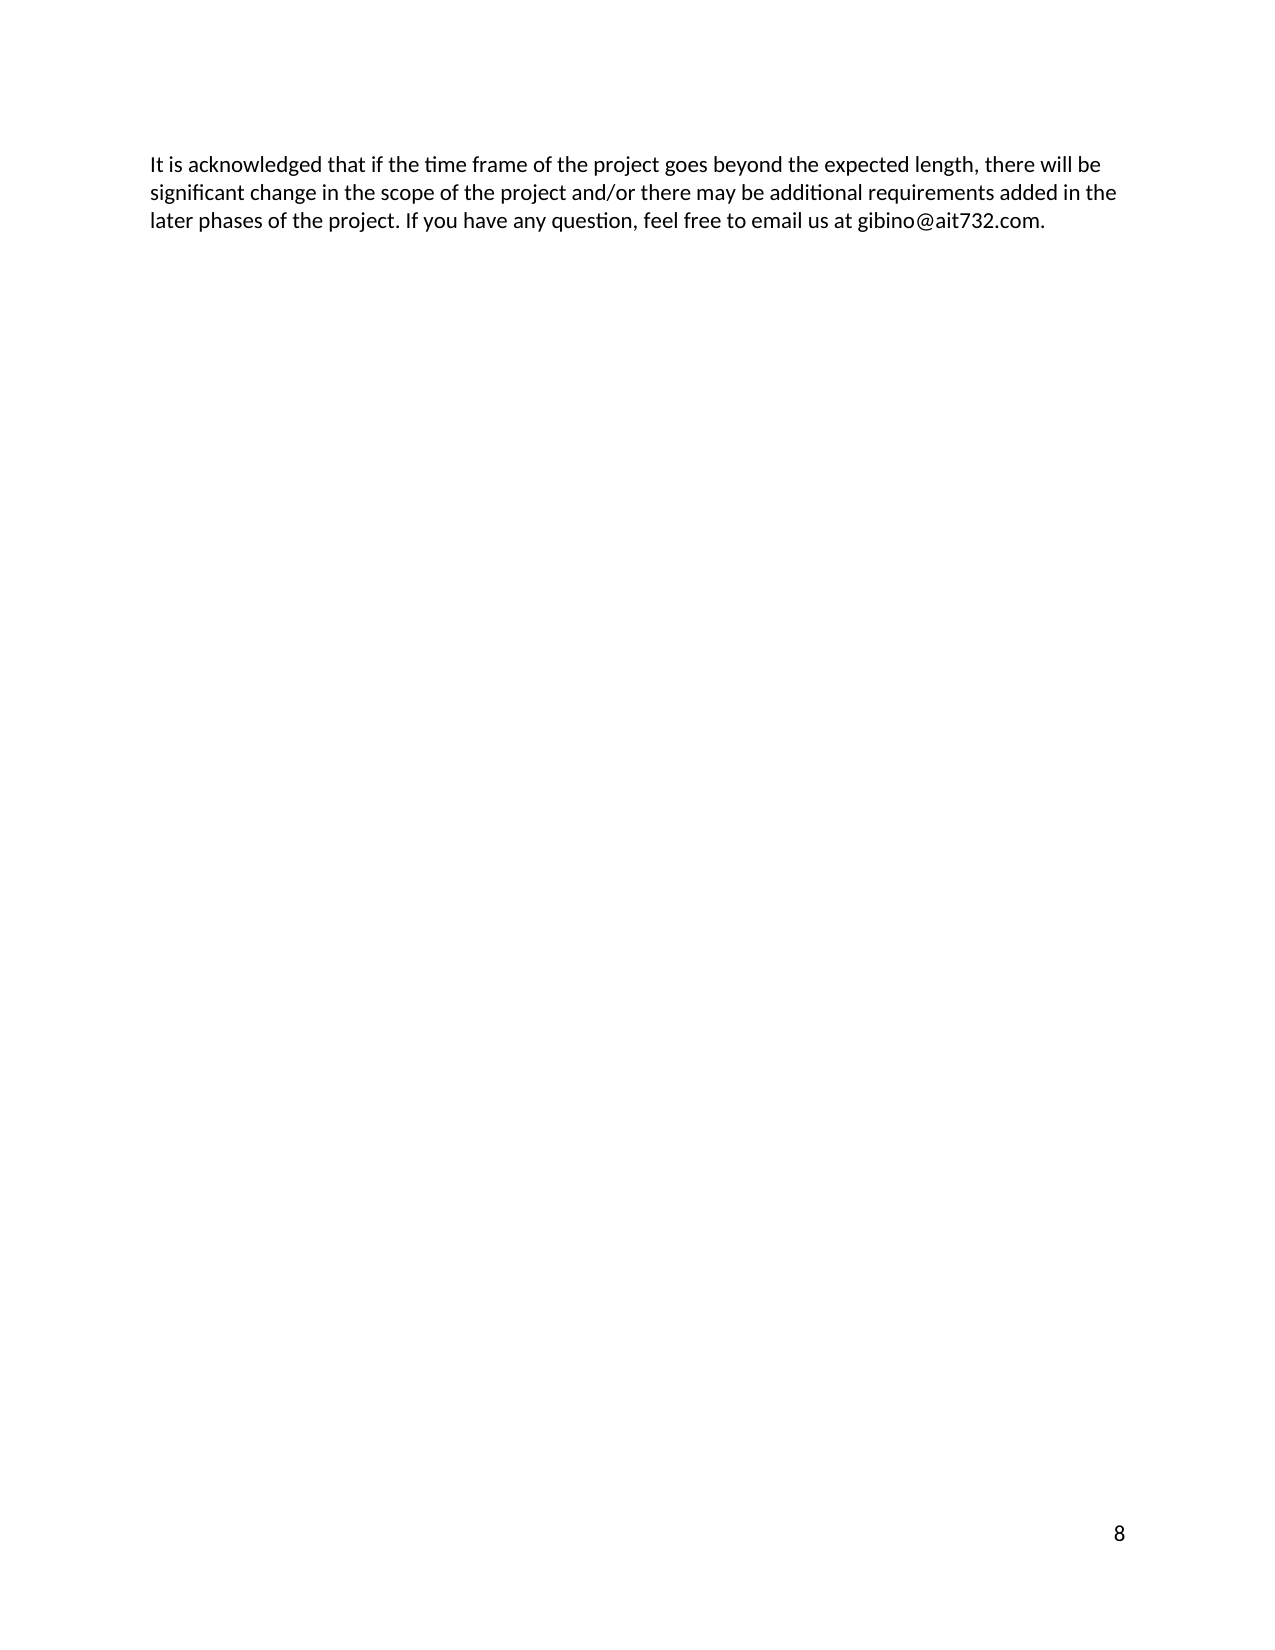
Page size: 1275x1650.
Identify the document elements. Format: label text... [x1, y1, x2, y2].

text It is acknowledged that if the time frame of the project goes beyond the expected length, there will be significant change in the scope of the project and/or there may be additional requirements added in the later phases of the project. If you have any question, feel free to email us at gibino@ait732.com. [150, 150, 1125, 234]
